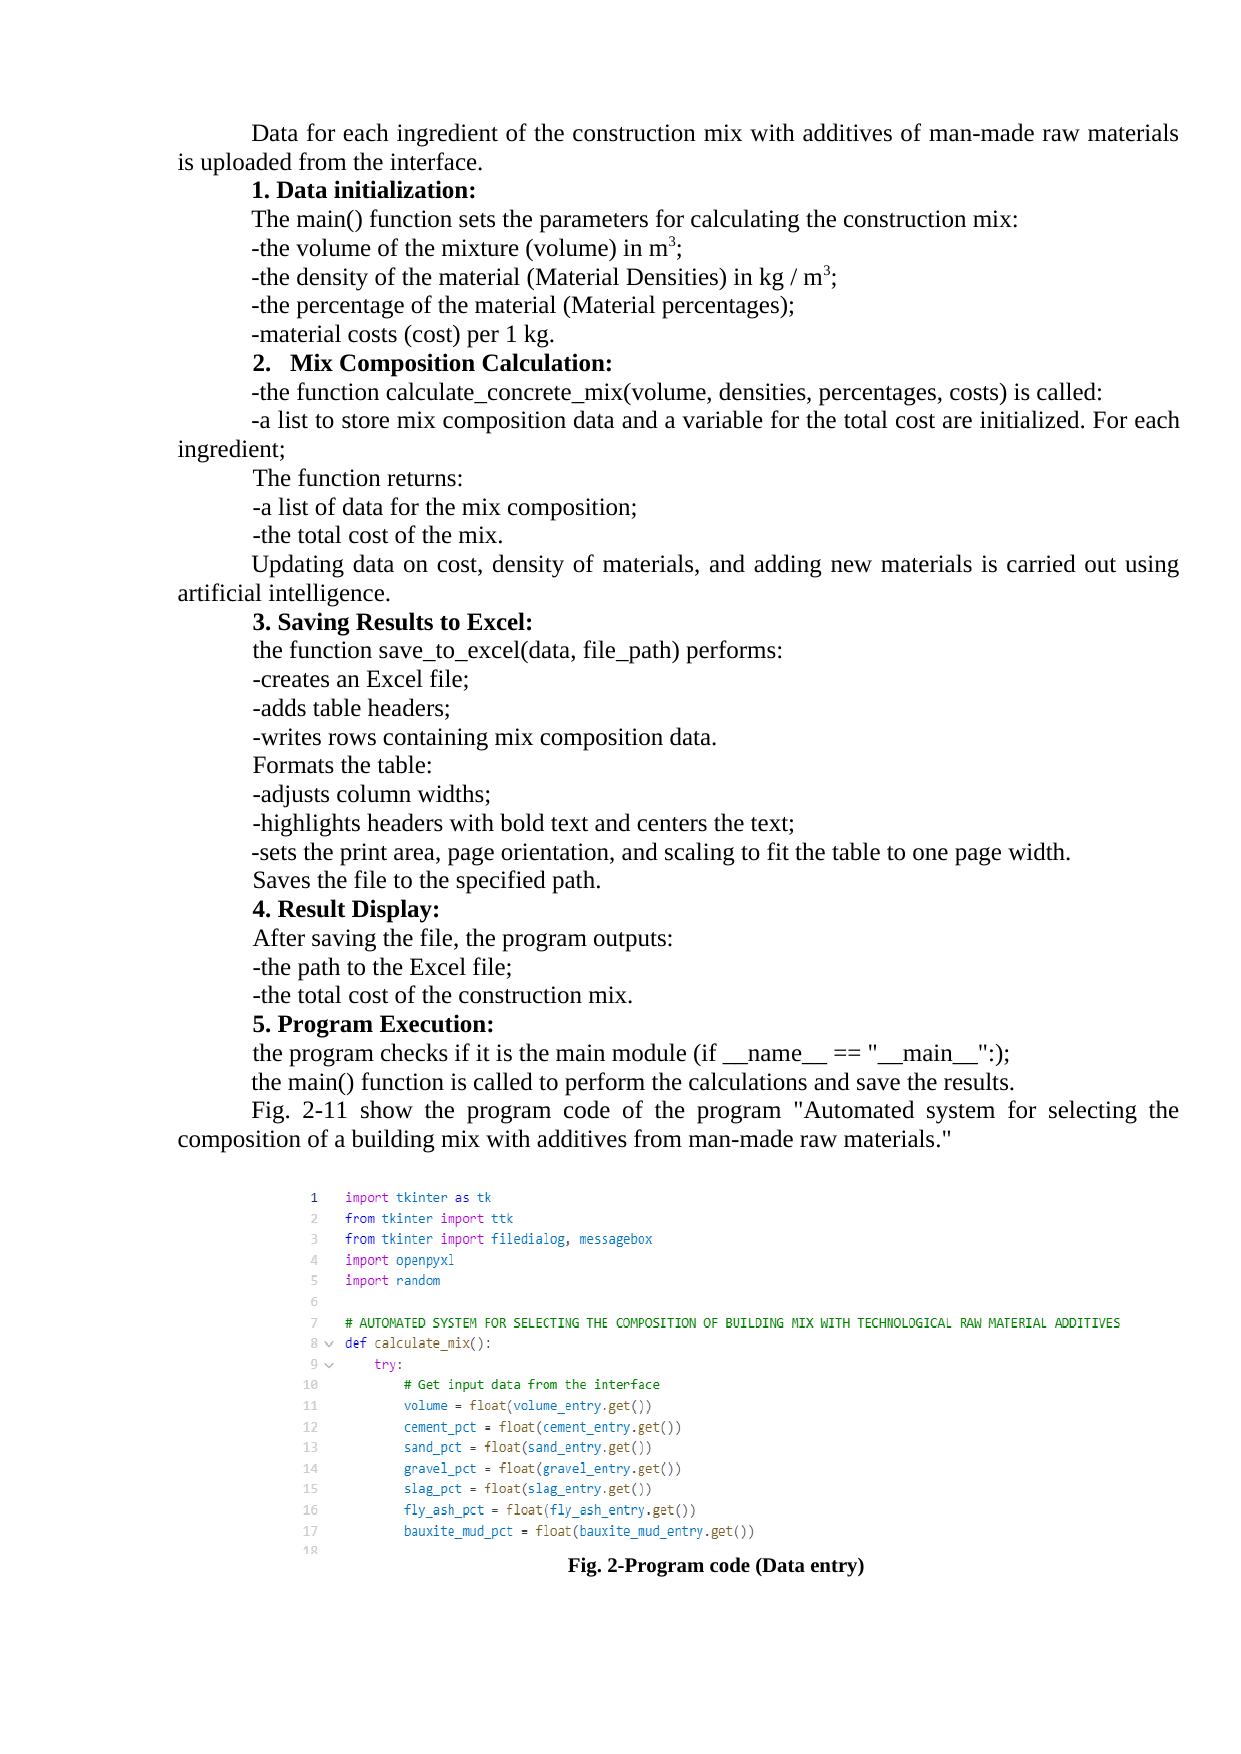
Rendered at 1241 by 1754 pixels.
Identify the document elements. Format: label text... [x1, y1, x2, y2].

text 1. Data initialization: [177, 176, 1181, 204]
text 5. Program Execution: [252, 1009, 1181, 1038]
picture [293, 1181, 1139, 1554]
text Fig. 2-Program code (Data entry) [177, 1553, 1181, 1577]
text -adjusts column widths; [252, 779, 1181, 808]
list Mix Composition Calculation: [252, 348, 1181, 377]
text the main() function is called to perform the calculations and save the results. [177, 1067, 1181, 1096]
text -a list of data for the mix composition; [252, 492, 1181, 521]
text Formats the table: [252, 751, 1181, 779]
text Updating data on cost, density of materials, and adding new materials is carried out using artificial intelligence. [177, 549, 1181, 607]
text -writes rows containing mix composition data. [252, 722, 1181, 751]
text Fig. 2-11 show the program code of the program "Automated system for selecting the composition of a building mix with additives from man-made raw materials." [177, 1096, 1181, 1153]
text -a list to store mix composition data and a variable for the total cost are initialized. For each ingredient; [177, 406, 1181, 463]
text -creates an Excel file; [252, 664, 1181, 693]
text The function returns: [252, 463, 1181, 492]
text The main() function sets the parameters for calculating the construction mix: [177, 204, 1181, 233]
text -the total cost of the mix. [252, 521, 1181, 549]
text the function save_to_excel(data, file_path) performs: [252, 636, 1181, 664]
text -material costs (cost) per 1 kg. [177, 319, 1181, 348]
text -the volume of the mixture (volume) in m3; [177, 233, 1181, 262]
text -highlights headers with bold text and centers the text; [252, 808, 1181, 837]
text -the function calculate_concrete_mix(volume, densities, percentages, costs) is called: [177, 377, 1181, 406]
text Data for each ingredient of the construction mix with additives of man-made raw materials is uploaded from the interface. [177, 118, 1181, 176]
text the program checks if it is the main module (if __name__ == "__main__":); [252, 1038, 1181, 1067]
text -the percentage of the material (Material percentages); [177, 291, 1181, 319]
text -adds table headers; [252, 693, 1181, 722]
text -the total cost of the construction mix. [252, 981, 1181, 1009]
text -sets the print area, page orientation, and scaling to fit the table to one page width. [177, 837, 1181, 866]
text -the density of the material (Material Densities) in kg / m3; [177, 262, 1181, 291]
text -the path to the Excel file; [252, 952, 1181, 981]
text Saves the file to the specified path. [252, 866, 1181, 894]
text 3. Saving Results to Excel: [252, 607, 1181, 636]
text 4. Result Display: [252, 894, 1181, 923]
text After saving the file, the program outputs: [252, 923, 1181, 952]
